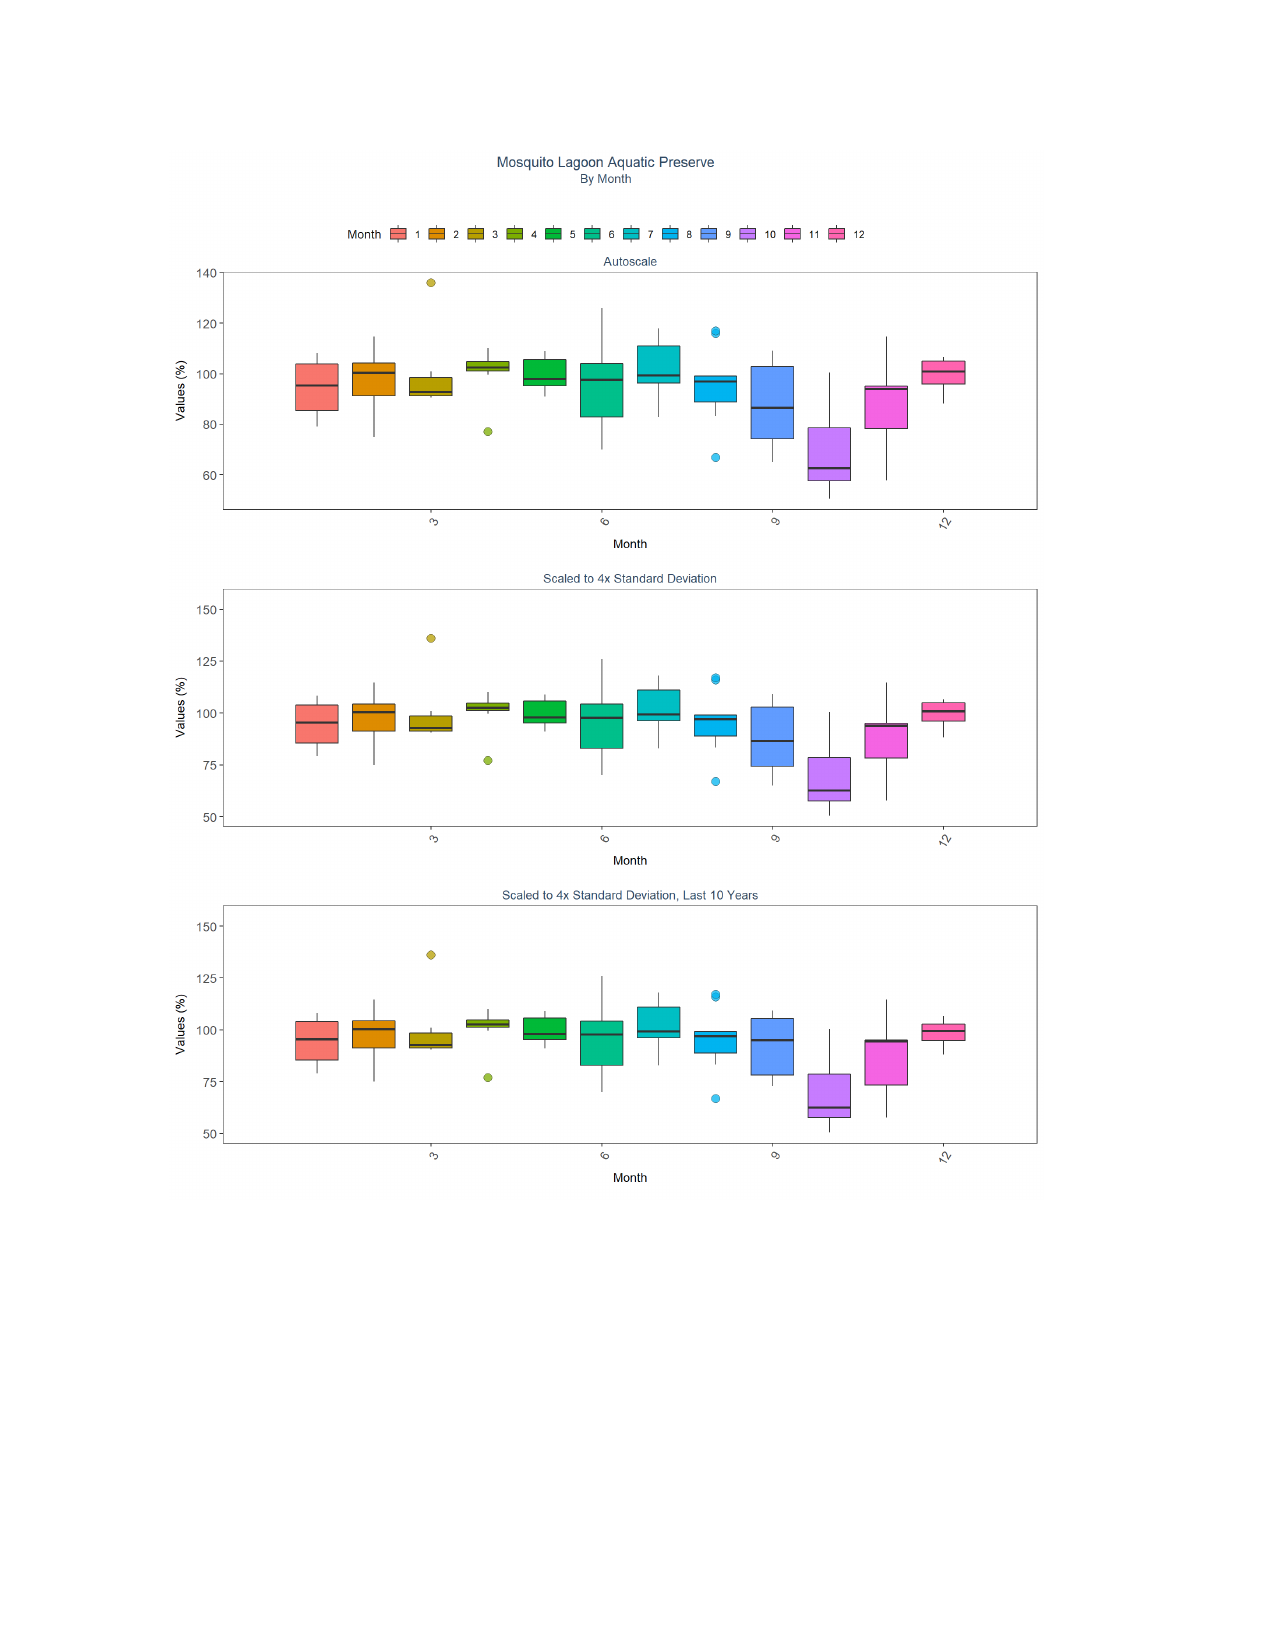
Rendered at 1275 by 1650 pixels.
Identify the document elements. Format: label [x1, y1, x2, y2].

picture [168, 150, 1044, 1200]
